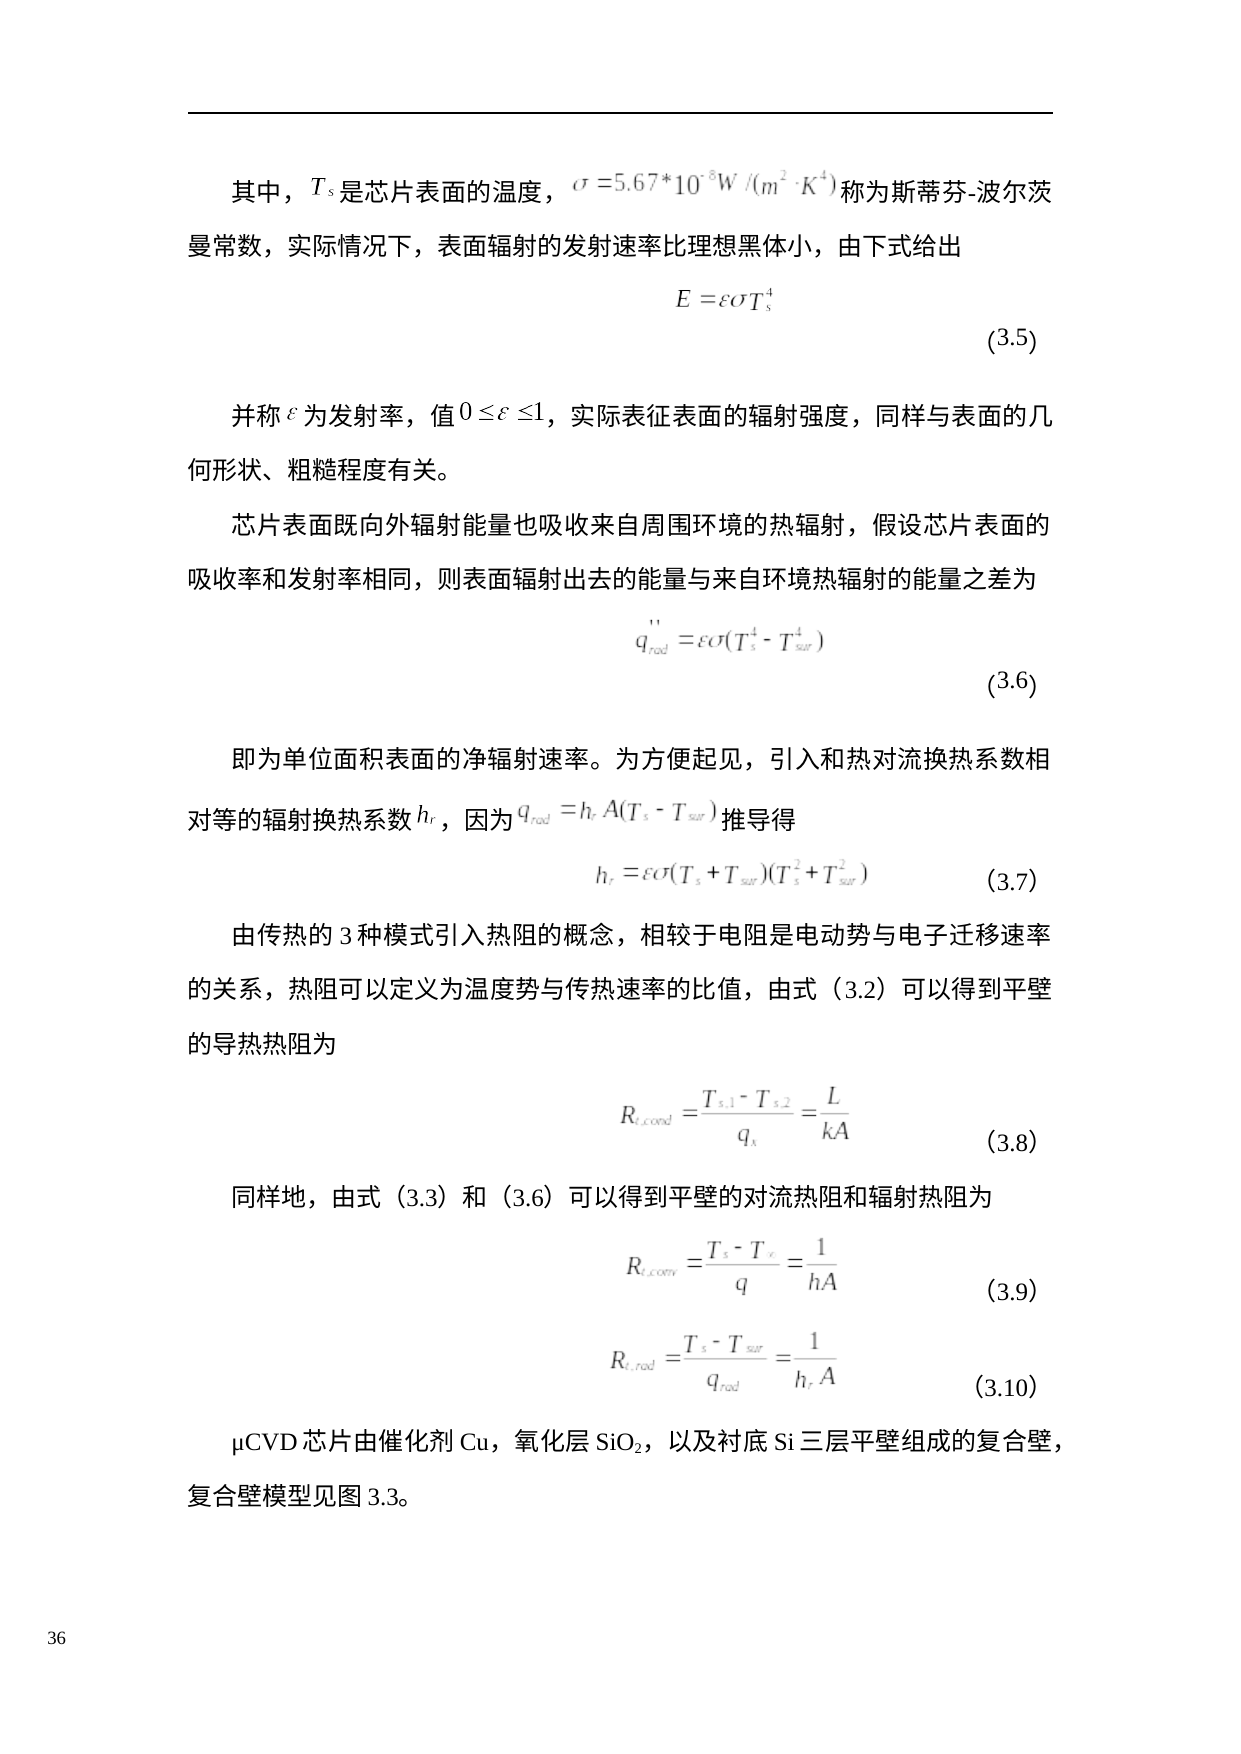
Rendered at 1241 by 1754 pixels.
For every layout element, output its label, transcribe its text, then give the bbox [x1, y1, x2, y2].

text （3.5） [187, 281, 1053, 360]
text 同样地，由式（3.3）和（3.6）可以得到平壁的对流热阻和辐射热阻为 [187, 1177, 1053, 1213]
text （3.8） [187, 1079, 1053, 1159]
text （3.9） [187, 1231, 1053, 1307]
text （3.10） [187, 1326, 1053, 1404]
text 由传热的3种模式引入热阻的概念，相较于电阻是电动势与电子迁移速率的关系，热阻可以定义为温度势与传热速率的比值，由式（3.2）可以得到平壁的导热热阻为 [187, 916, 1053, 1061]
text μCVD芯片由催化剂Cu，氧化层SiO2，以及衬底Si三层平壁组成的复合壁，复合壁模型见图3.3。 [187, 1422, 1053, 1512]
text 即为单位面积表面的净辐射速率。为方便起见，引入和热对流换热系数相对等的辐射换热系数，因为推导得 [187, 739, 1053, 837]
text 芯片表面既向外辐射能量也吸收来自周围环境的热辐射，假设芯片表面的吸收率和发射率相同，则表面辐射出去的能量与来自环境热辐射的能量之差为 [187, 505, 1053, 596]
text 并称为发射率，值，实际表征表面的辐射强度，同样与表面的几何形状、粗糙程度有关。 [187, 396, 1053, 487]
text （3.7） [187, 855, 1053, 897]
text （3.6） [187, 614, 1053, 703]
text 其中，是芯片表面的温度，称为斯蒂芬-波尔茨曼常数，实际情况下，表面辐射的发射速率比理想黑体小，由下式给出 [187, 164, 1053, 263]
